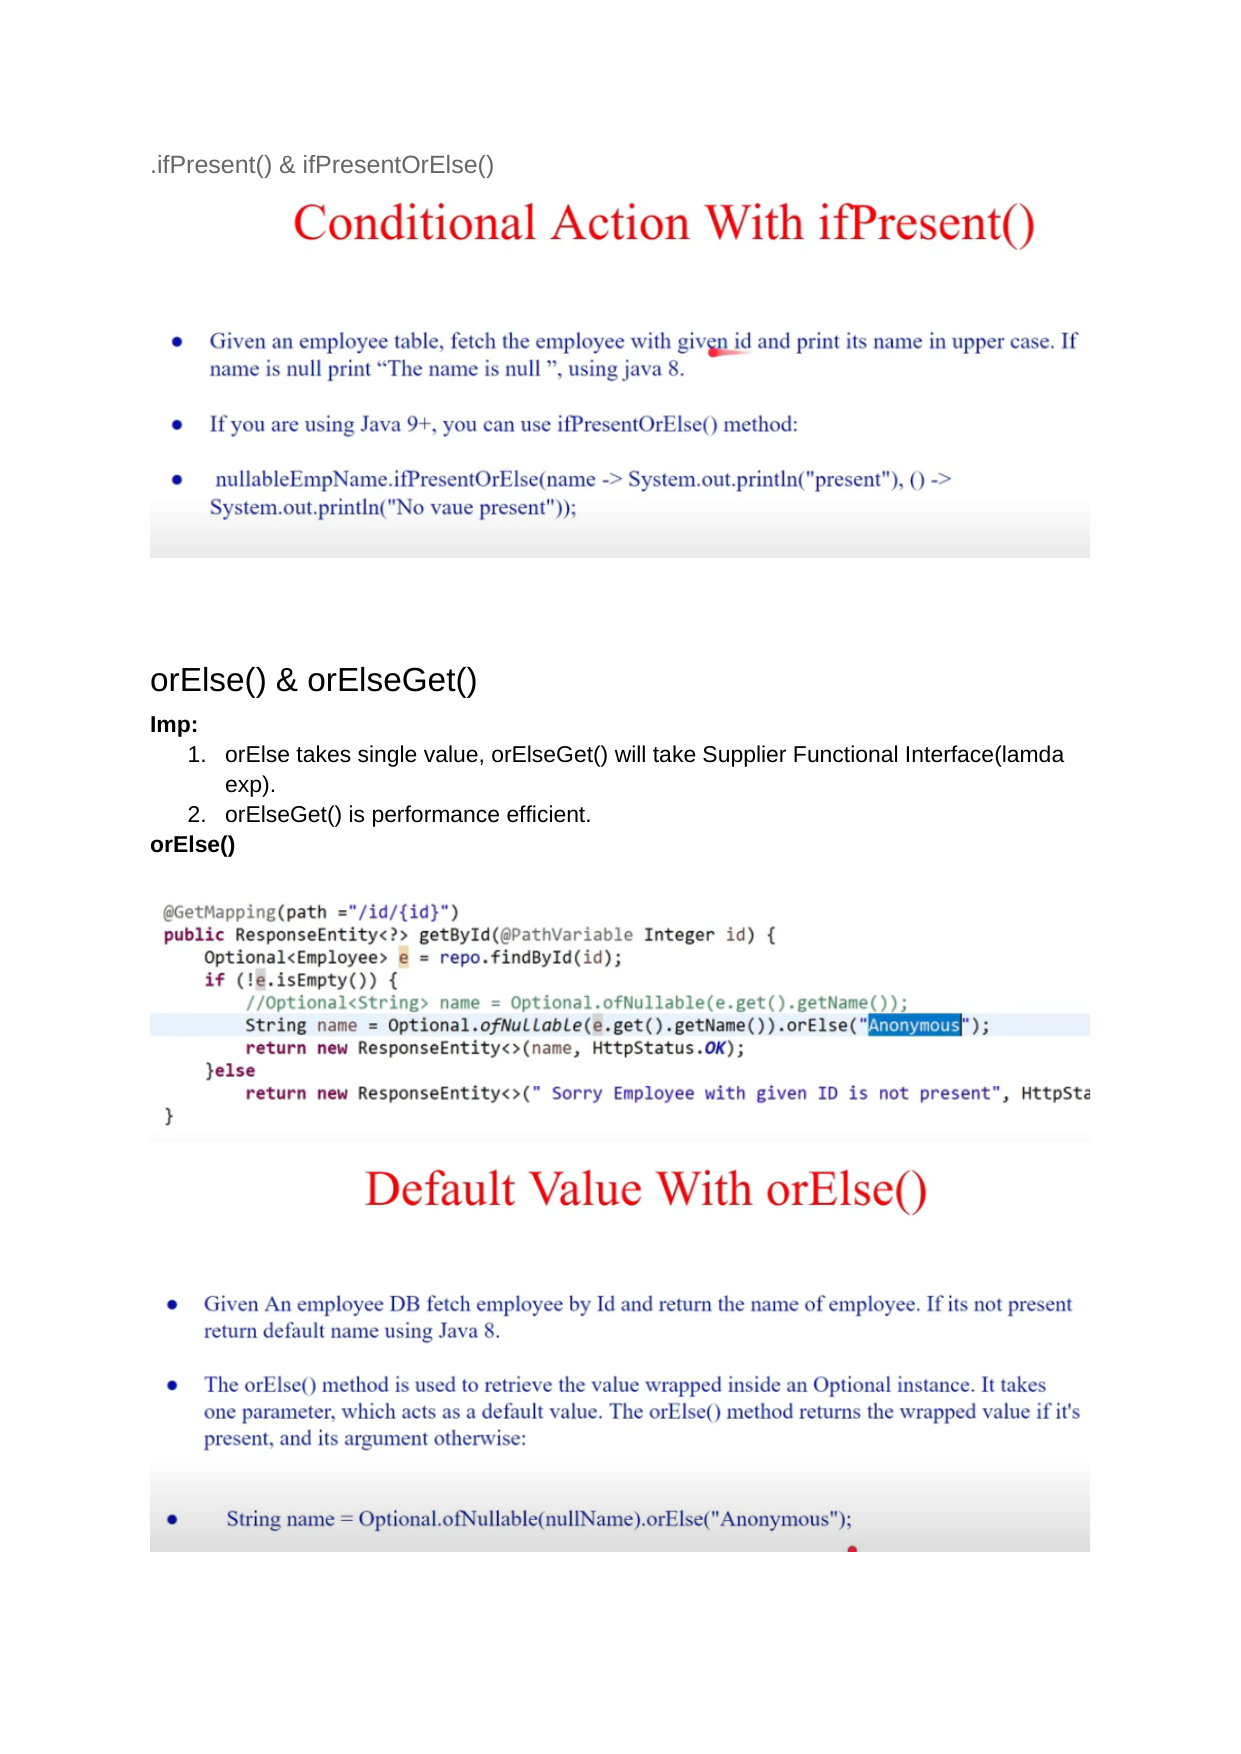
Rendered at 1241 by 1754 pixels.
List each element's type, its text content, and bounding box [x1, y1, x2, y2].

subtitle orElse() & orElseGet() [150, 660, 1090, 698]
picture [150, 891, 1091, 1142]
text orElse() [150, 831, 1090, 858]
picture [150, 187, 1091, 558]
subtitle .ifPresent() & ifPresentOrElse() [150, 150, 1090, 179]
text Imp: [150, 711, 1090, 737]
picture [150, 1145, 1091, 1552]
list orElseGet() is performance efficient. [187, 801, 1090, 828]
list orElse takes single value, orElseGet() will take Supplier Functional Interface(lamda exp). [187, 741, 1090, 797]
